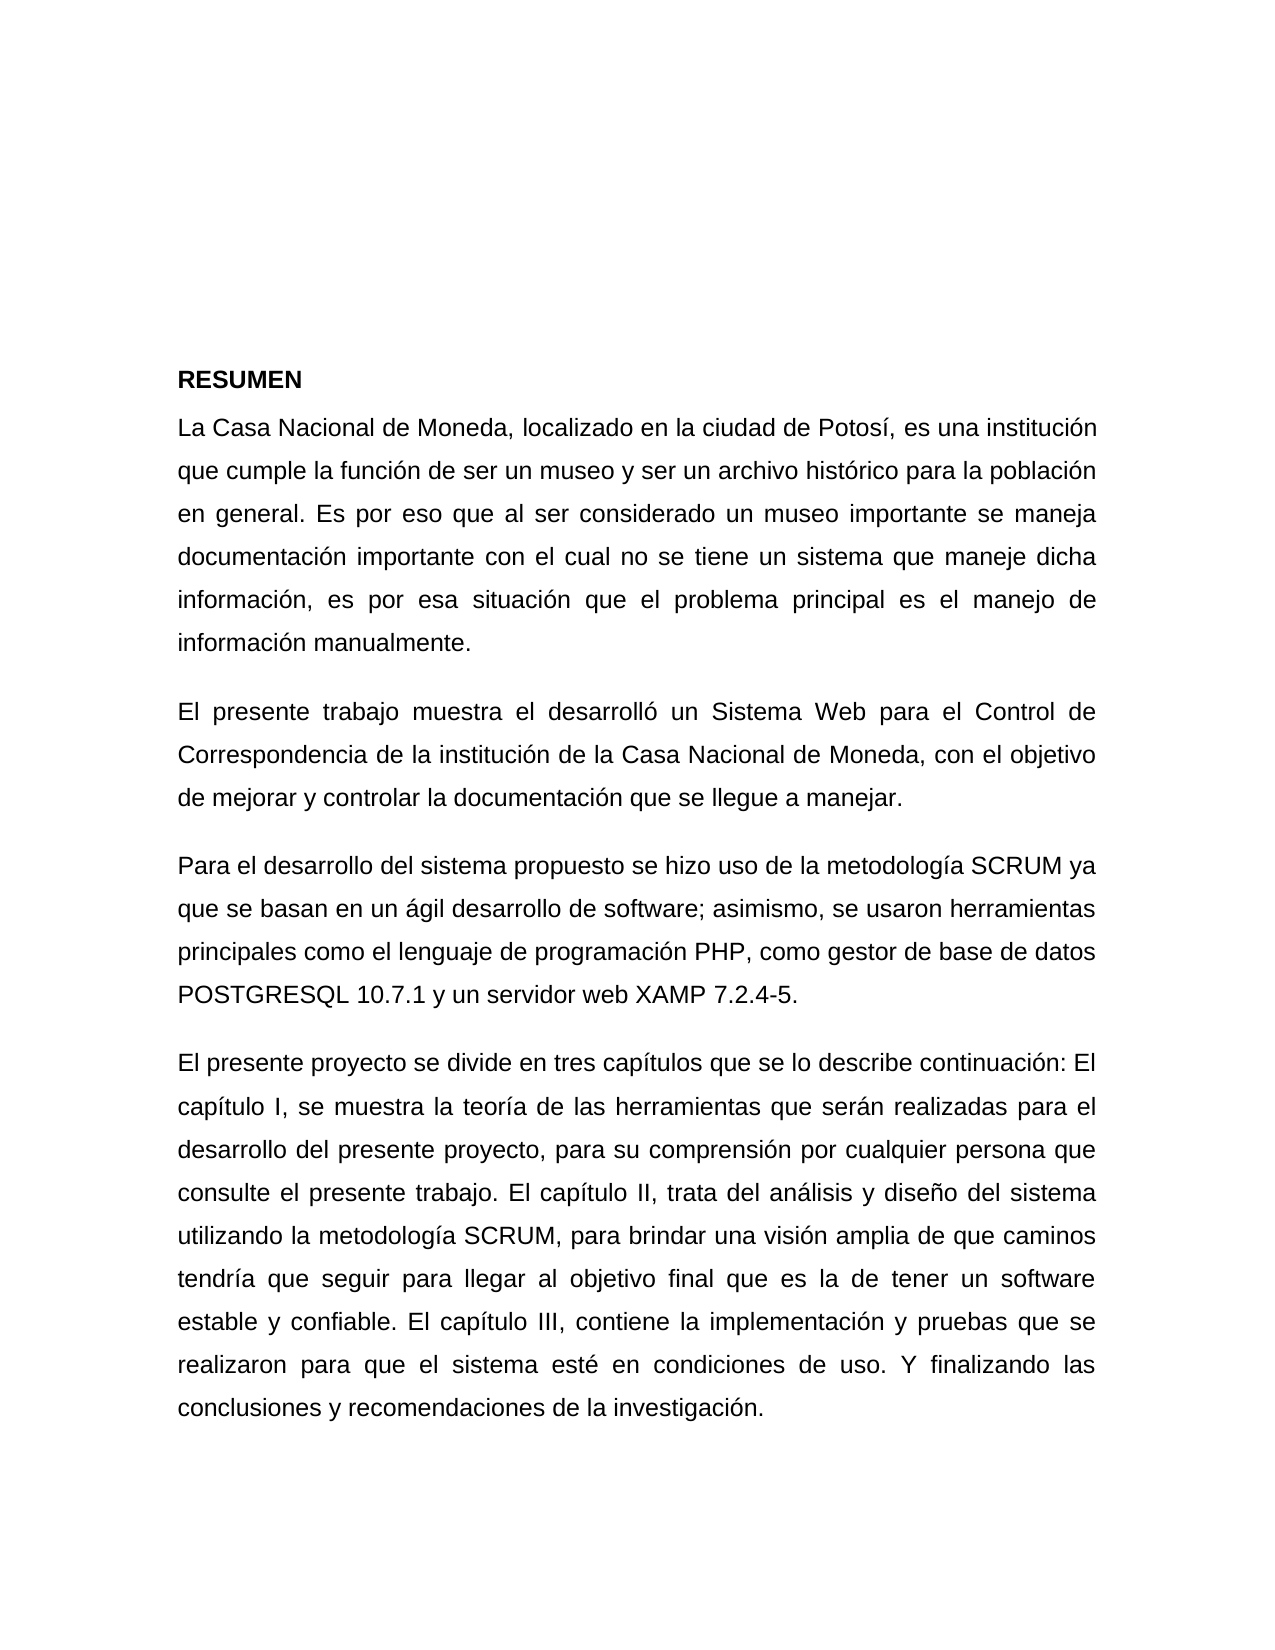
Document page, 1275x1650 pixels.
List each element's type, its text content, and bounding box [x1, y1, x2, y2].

text El presente proyecto se divide en tres capítulos que se lo describe continuación: El capítulo I, se muestra la teoría de las herramientas que serán realizadas para el desarrollo del presente proyecto, para su comprensión por cualquier persona que consulte el presente trabajo. El capítulo II, trata del análisis y diseño del sistema utilizando la metodología SCRUM, para brindar una visión amplia de que caminos tendría que seguir para llegar al objetivo final que es la de tener un software estable y confiable. El capítulo III, contiene la implementación y pruebas que se realizaron para que el sistema esté en condiciones de uso. Y finalizando las conclusiones y recomendaciones de la investigación. [177, 1048, 1098, 1422]
text RESUMEN [177, 365, 1098, 394]
text El presente trabajo muestra el desarrolló un Sistema Web para el Control de Correspondencia de la institución de la Casa Nacional de Moneda, con el objetivo de mejorar y controlar la documentación que se llegue a manejar. [177, 696, 1098, 811]
text Para el desarrollo del sistema propuesto se hizo uso de la metodología SCRUM ya que se basan en un ágil desarrollo de software; asimismo, se usaron herramientas principales como el lenguaje de programación PHP, como gestor de base de datos POSTGRESQL 10.7.1 y un servidor web XAMP 7.2.4-5. [177, 851, 1098, 1009]
text La Casa Nacional de Moneda, localizado en la ciudad de Potosí, es una institución que cumple la función de ser un museo y ser un archivo histórico para la población en general. Es por eso que al ser considerado un museo importante se maneja documentación importante con el cual no se tiene un sistema que maneje dicha información, es por esa situación que el problema principal es el manejo de información manualmente. [177, 413, 1098, 657]
